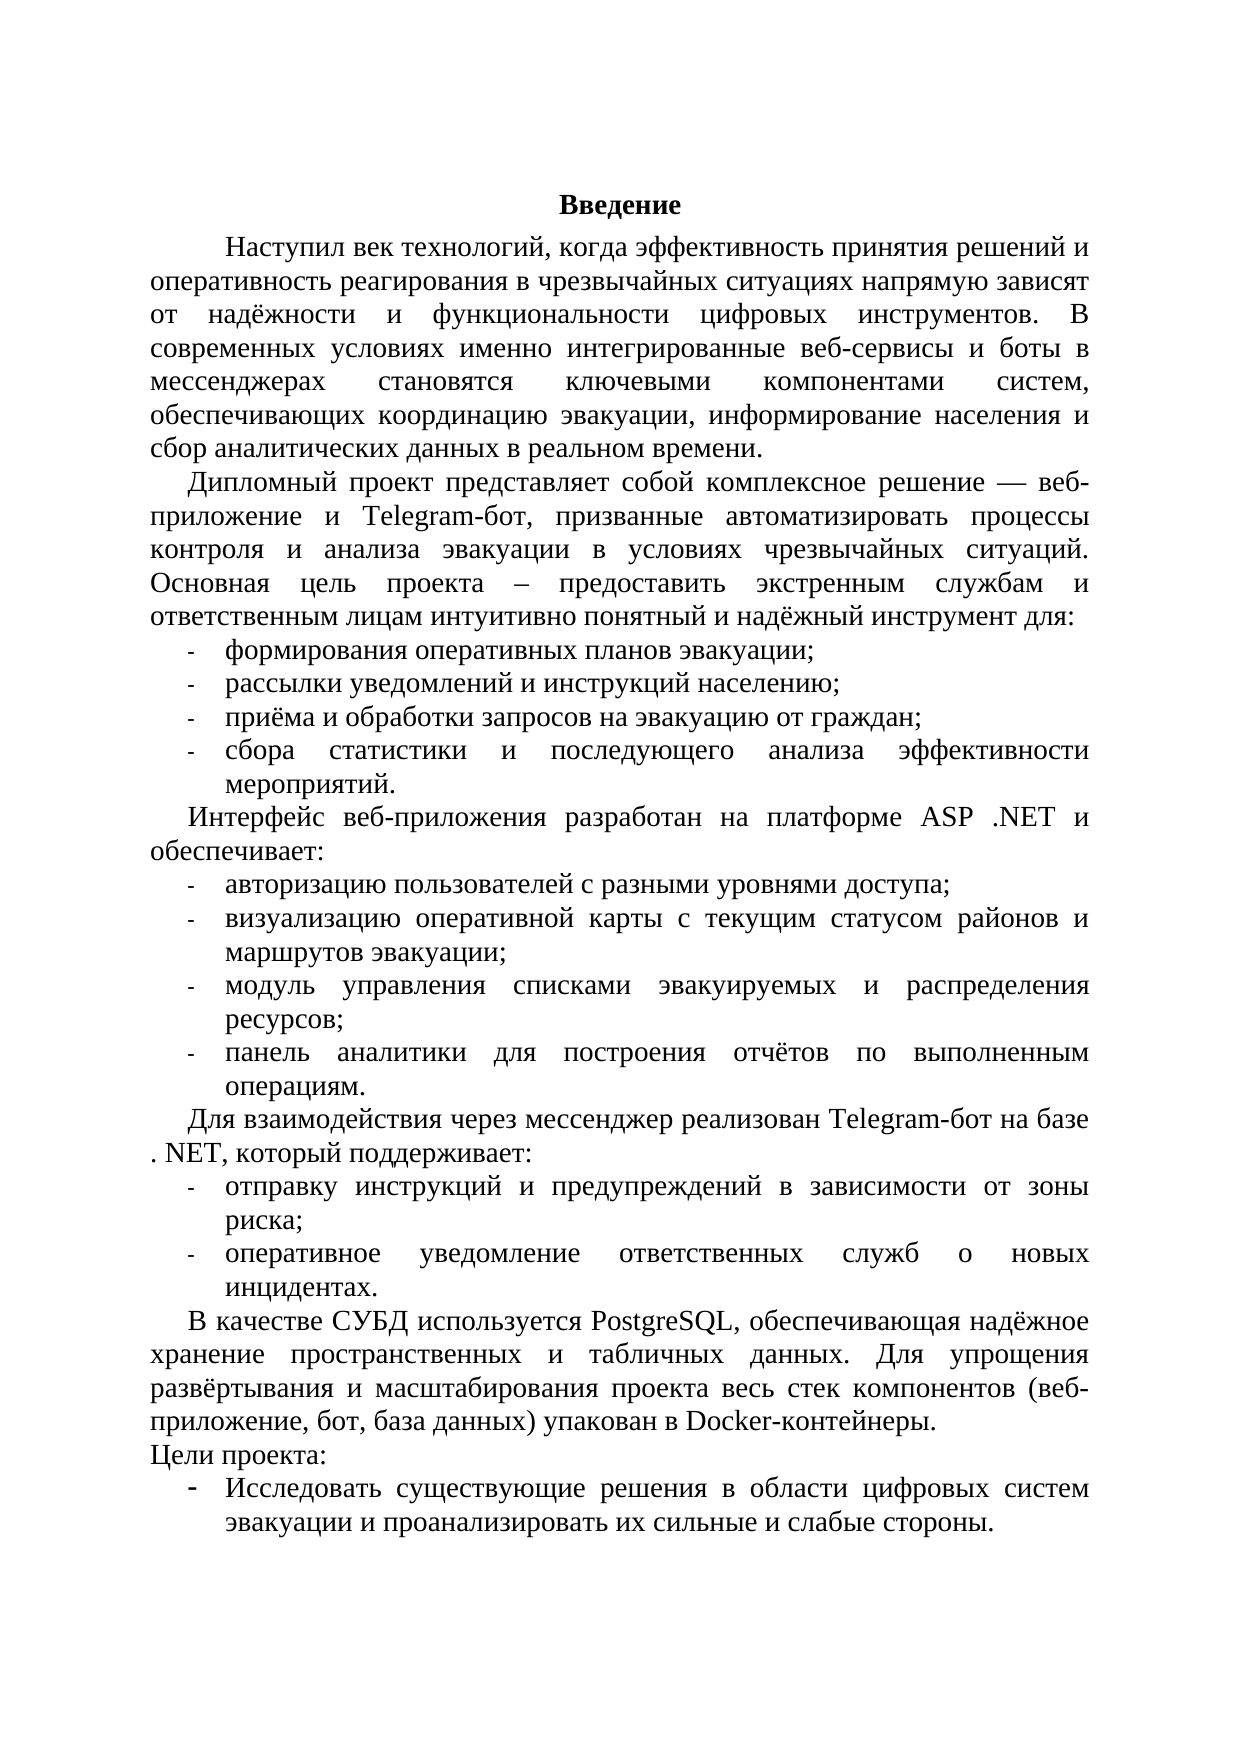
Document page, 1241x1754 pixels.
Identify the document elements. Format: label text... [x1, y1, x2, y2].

text Для взаимодействия через мессенджер реализован Telegram-бот на базе . NET, который поддерживает: [150, 1101, 1090, 1168]
list модуль управления списками эвакуируемых и распределения ресурсов; [187, 967, 1090, 1034]
list сбора статистики и последующего анализа эффективности мероприятий. [187, 732, 1090, 799]
list визуализацию оперативной карты с текущим статусом районов и маршрутов эвакуации; [187, 900, 1090, 967]
list приёма и обработки запросов на эвакуацию от граждан; [187, 699, 1090, 732]
list оперативное уведомление ответственных служб о новых инцидентах. [187, 1236, 1090, 1303]
text В качестве СУБД используется PostgreSQL, обеспечивающая надёжное хранение пространственных и табличных данных. Для упрощения развёртывания и масштабирования проекта весь стек компонентов (веб-приложение, бот, база данных) упакован в Docker-контейнеры. [150, 1303, 1090, 1437]
subtitle Введение [150, 187, 1090, 221]
list рассылки уведомлений и инструкций населению; [187, 665, 1090, 699]
text Цели проекта: [150, 1437, 1090, 1470]
text Дипломный проект представляет собой комплексное решение — веб-приложение и Telegram-бот, призванные автоматизировать процессы контроля и анализа эвакуации в условиях чрезвычайных ситуаций. Основная цель проекта – предоставить экстренным службам и ответственным лицам интуитивно понятный и надёжный инструмент для: [150, 464, 1090, 632]
list отправку инструкций и предупреждений в зависимости от зоны риска; [187, 1168, 1090, 1236]
list панель аналитики для построения отчётов по выполненным операциям. [187, 1034, 1090, 1101]
list формирования оперативных планов эвакуации; [187, 632, 1090, 665]
list Исследовать существующие решения в области цифровых систем эвакуации и проанализировать их сильные и слабые стороны. [187, 1470, 1090, 1538]
text Интерфейс веб-приложения разработан на платформе ASP .NET и обеспечивает: [150, 799, 1090, 867]
text Наступил век технологий, когда эффективность принятия решений и оперативность реагирования в чрезвычайных ситуациях напрямую зависят от надёжности и функциональности цифровых инструментов. В современных условиях именно интегрированные веб-сервисы и боты в мессенджерах становятся ключевыми компонентами систем, обеспечивающих координацию эвакуации, информирование населения и сбор аналитических данных в реальном времени. [150, 229, 1090, 464]
list авторизацию пользователей с разными уровнями доступа; [187, 867, 1090, 900]
